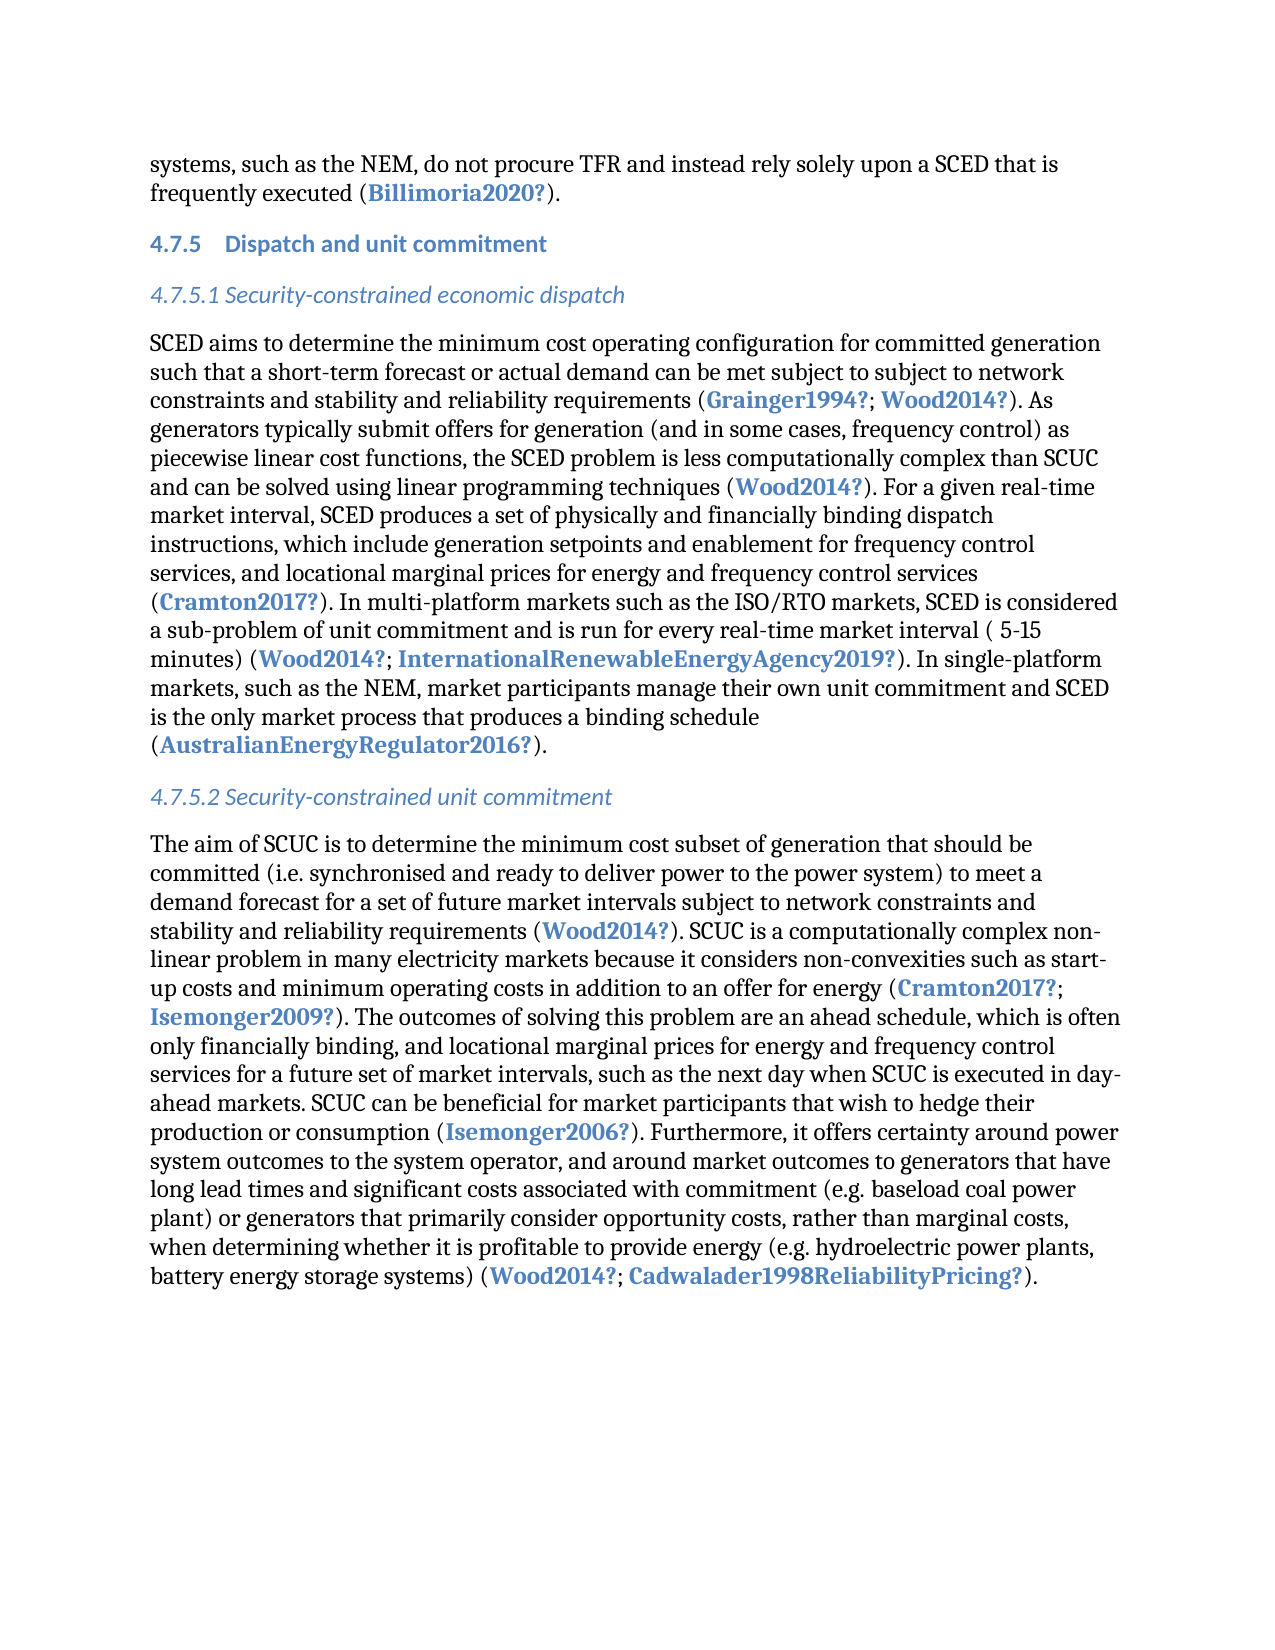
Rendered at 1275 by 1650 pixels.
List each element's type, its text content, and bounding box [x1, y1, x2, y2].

subtitle 4.7.5.1 Security-constrained economic dispatch [150, 280, 1125, 310]
subtitle 4.7.5 Dispatch and unit commitment [150, 228, 1125, 259]
text SCED aims to determine the minimum cost operating configuration for committed generation such that a short-term forecast or actual demand can be met subject to subject to network constraints and stability and reliability requirements (Grainger1994?; Wood2014?). As generators typically submit offers for generation (and in some cases, frequency control) as piecewise linear cost functions, the SCED problem is less computationally complex than SCUC and can be solved using linear programming techniques (Wood2014?). For a given real-time market interval, SCED produces a set of physically and financially binding dispatch instructions, which include generation setpoints and enablement for frequency control services, and locational marginal prices for energy and frequency control services (Cramton2017?). In multi-platform markets such as the ISO/RTO markets, SCED is considered a sub-problem of unit commitment and is run for every real-time market interval ( 5-15 minutes) (Wood2014?; InternationalRenewableEnergyAgency2019?). In single-platform markets, such as the NEM, market participants manage their own unit commitment and SCED is the only market process that produces a binding schedule (AustralianEnergyRegulator2016?). [150, 329, 1125, 760]
subtitle 4.7.5.2 Security-constrained unit commitment [150, 781, 1125, 812]
text The aim of SCUC is to determine the minimum cost subset of generation that should be committed (i.e. synchronised and ready to deliver power to the power system) to meet a demand forecast for a set of future market intervals subject to network constraints and stability and reliability requirements (Wood2014?). SCUC is a computationally complex non-linear problem in many electricity markets because it considers non-convexities such as start-up costs and minimum operating costs in addition to an offer for energy (Cramton2017?; Isemonger2009?). The outcomes of solving this problem are an ahead schedule, which is often only financially binding, and locational marginal prices for energy and frequency control services for a future set of market intervals, such as the next day when SCUC is executed in day-ahead markets. SCUC can be beneficial for market participants that wish to hedge their production or consumption (Isemonger2006?). Furthermore, it offers certainty around power system outcomes to the system operator, and around market outcomes to generators that have long lead times and significant costs associated with commitment (e.g. baseload coal power plant) or generators that primarily consider opportunity costs, rather than marginal costs, when determining whether it is profitable to provide energy (e.g. hydroelectric power plants, battery energy storage systems) (Wood2014?; Cadwalader1998ReliabilityPricing?). [150, 830, 1125, 1290]
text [150, 150, 1125, 207]
